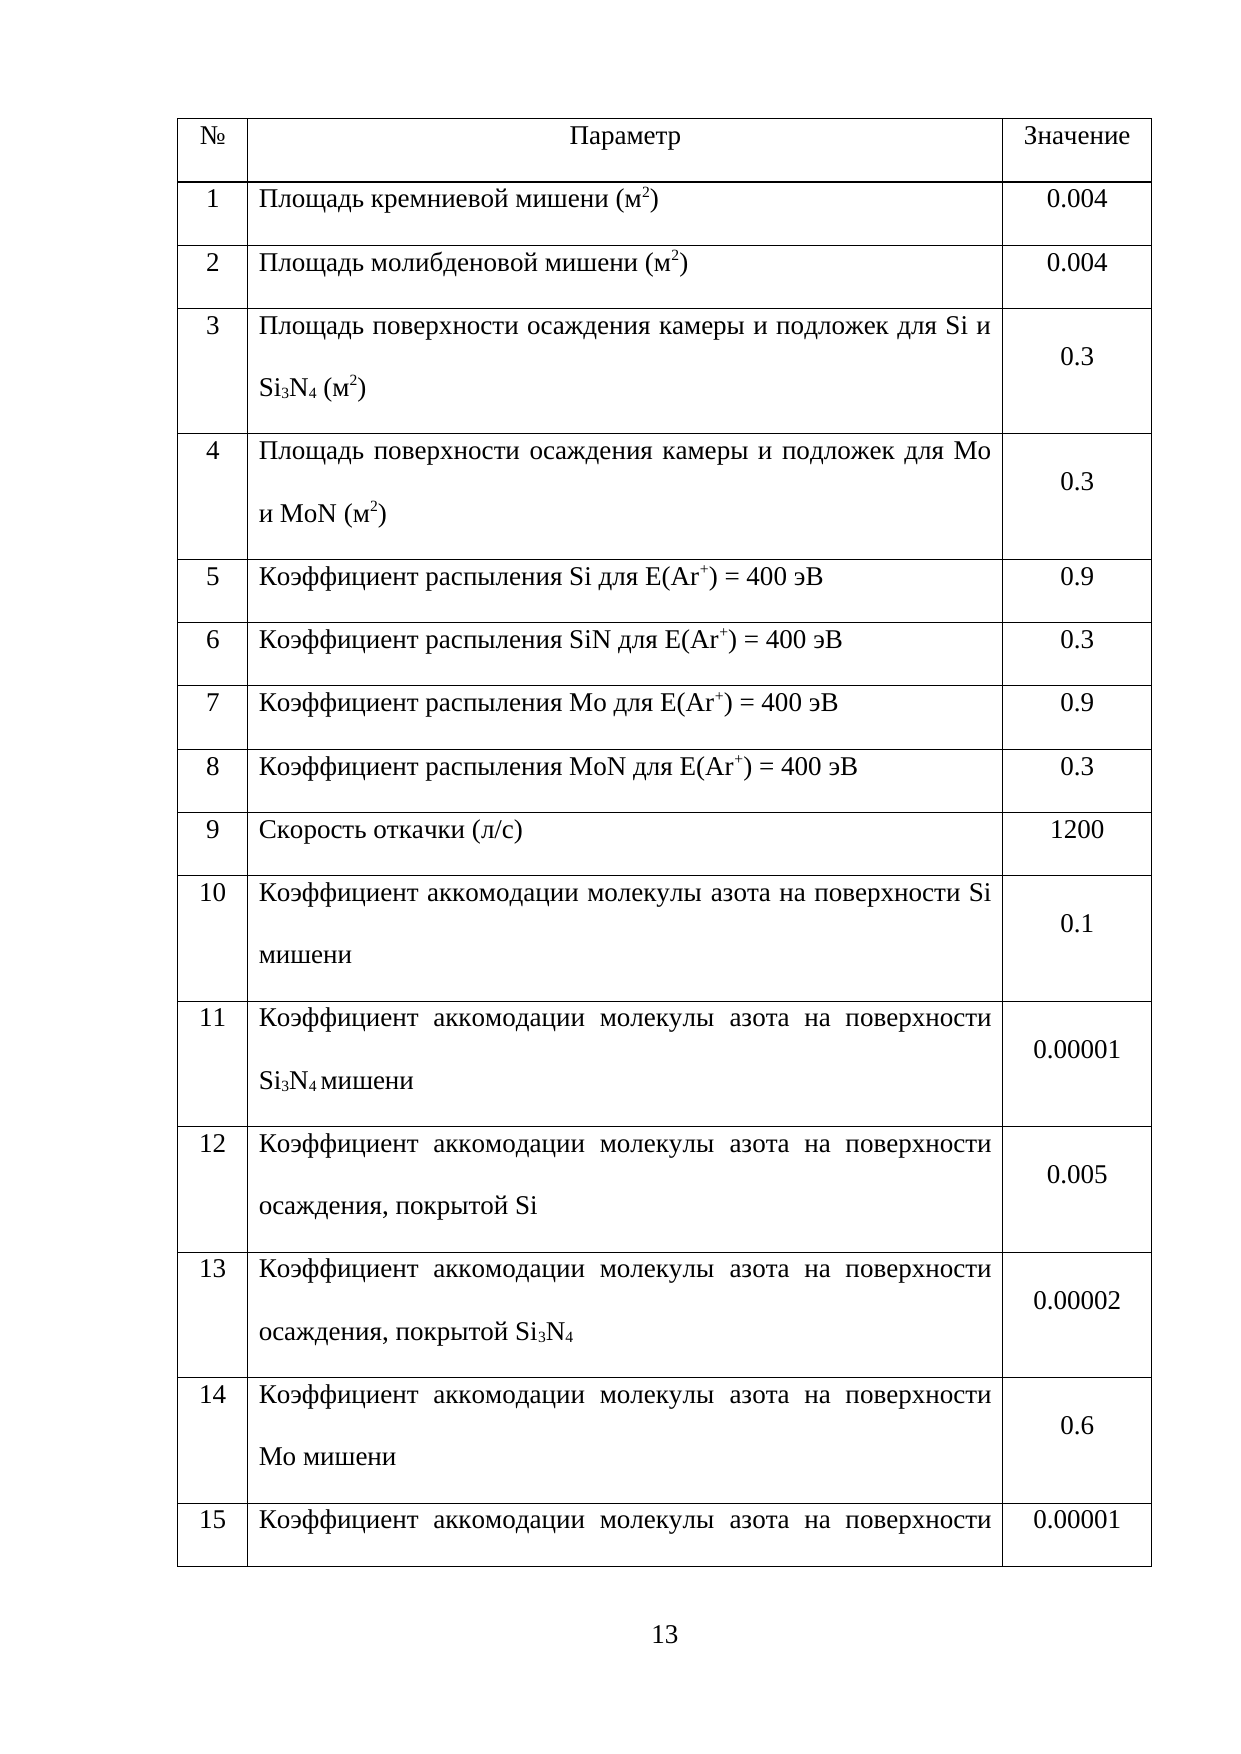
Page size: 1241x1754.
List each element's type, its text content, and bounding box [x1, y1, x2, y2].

table_cell 9 [178, 813, 247, 875]
table_cell 2 [178, 246, 247, 308]
table_cell 0.004 [1003, 246, 1151, 308]
table_cell 10 [178, 876, 247, 1001]
table_cell 1 [178, 183, 247, 244]
table_cell 0.005 [1003, 1127, 1151, 1252]
table_cell Площадь кремниевой мишени (м2) [248, 183, 1002, 244]
table_cell 14 [178, 1378, 247, 1503]
table_cell 4 [178, 434, 247, 559]
table_cell 11 [178, 1002, 247, 1126]
table_cell Коэффициент распыления Si для E(Ar+) = 400 эВ [248, 560, 1002, 622]
table_cell 0.00002 [1003, 1253, 1151, 1377]
table_cell 6 [178, 623, 247, 685]
table_cell Коэффициент аккомодации молекулы азота на поверхности осаждения, покрытой Si3N4 [248, 1253, 1002, 1377]
table_cell 0.6 [1003, 1378, 1151, 1503]
table_cell Площадь молибденовой мишени (м2) [248, 246, 1002, 308]
table_cell Коэффициент аккомодации молекулы азота на поверхности осаждения, покрытой Si [248, 1127, 1002, 1252]
table_cell Коэффициент распыления SiN для E(Ar+) = 400 эВ [248, 623, 1002, 685]
table_cell 0.00001 [1003, 1002, 1151, 1126]
table_cell Площадь поверхности осаждения камеры и подложек для Si и Si3N4 (м2) [248, 309, 1002, 433]
table_cell Коэффициент аккомодации молекулы азота на поверхности Si мишени [248, 876, 1002, 1001]
table_header Значение [1003, 119, 1151, 181]
table_cell Коэффициент распыления Mo для E(Ar+) = 400 эВ [248, 686, 1002, 748]
table_cell 15 [178, 1504, 247, 1566]
table_cell 0.004 [1003, 183, 1151, 244]
table_cell Коэффициент аккомодации молекулы азота на поверхности Si3N4 мишени [248, 1002, 1002, 1126]
table_header Параметр [248, 119, 1002, 181]
table_cell 12 [178, 1127, 247, 1252]
table_cell 0.3 [1003, 309, 1151, 433]
table_cell 0.00001 [1003, 1504, 1151, 1566]
table_cell Коэффициент аккомодации молекулы азота на поверхности Mo мишени [248, 1378, 1002, 1503]
table_cell 5 [178, 560, 247, 622]
table_cell Коэффициент распыления MoN для E(Ar+) = 400 эВ [248, 750, 1002, 812]
table_cell 0.3 [1003, 750, 1151, 812]
table_cell 3 [178, 309, 247, 433]
table_cell Площадь поверхности осаждения камеры и подложек для Mo и MoN (м2) [248, 434, 1002, 559]
table_cell 8 [178, 750, 247, 812]
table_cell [248, 1504, 1002, 1566]
table_cell 0.9 [1003, 686, 1151, 748]
table_cell 0.9 [1003, 560, 1151, 622]
table_cell 1200 [1003, 813, 1151, 875]
table_cell 0.1 [1003, 876, 1151, 1001]
table_cell 13 [178, 1253, 247, 1377]
table_header № [178, 119, 247, 181]
table_cell Скорость откачки (л/с) [248, 813, 1002, 875]
table_cell 7 [178, 686, 247, 748]
table_cell 0.3 [1003, 434, 1151, 559]
table_cell 0.3 [1003, 623, 1151, 685]
